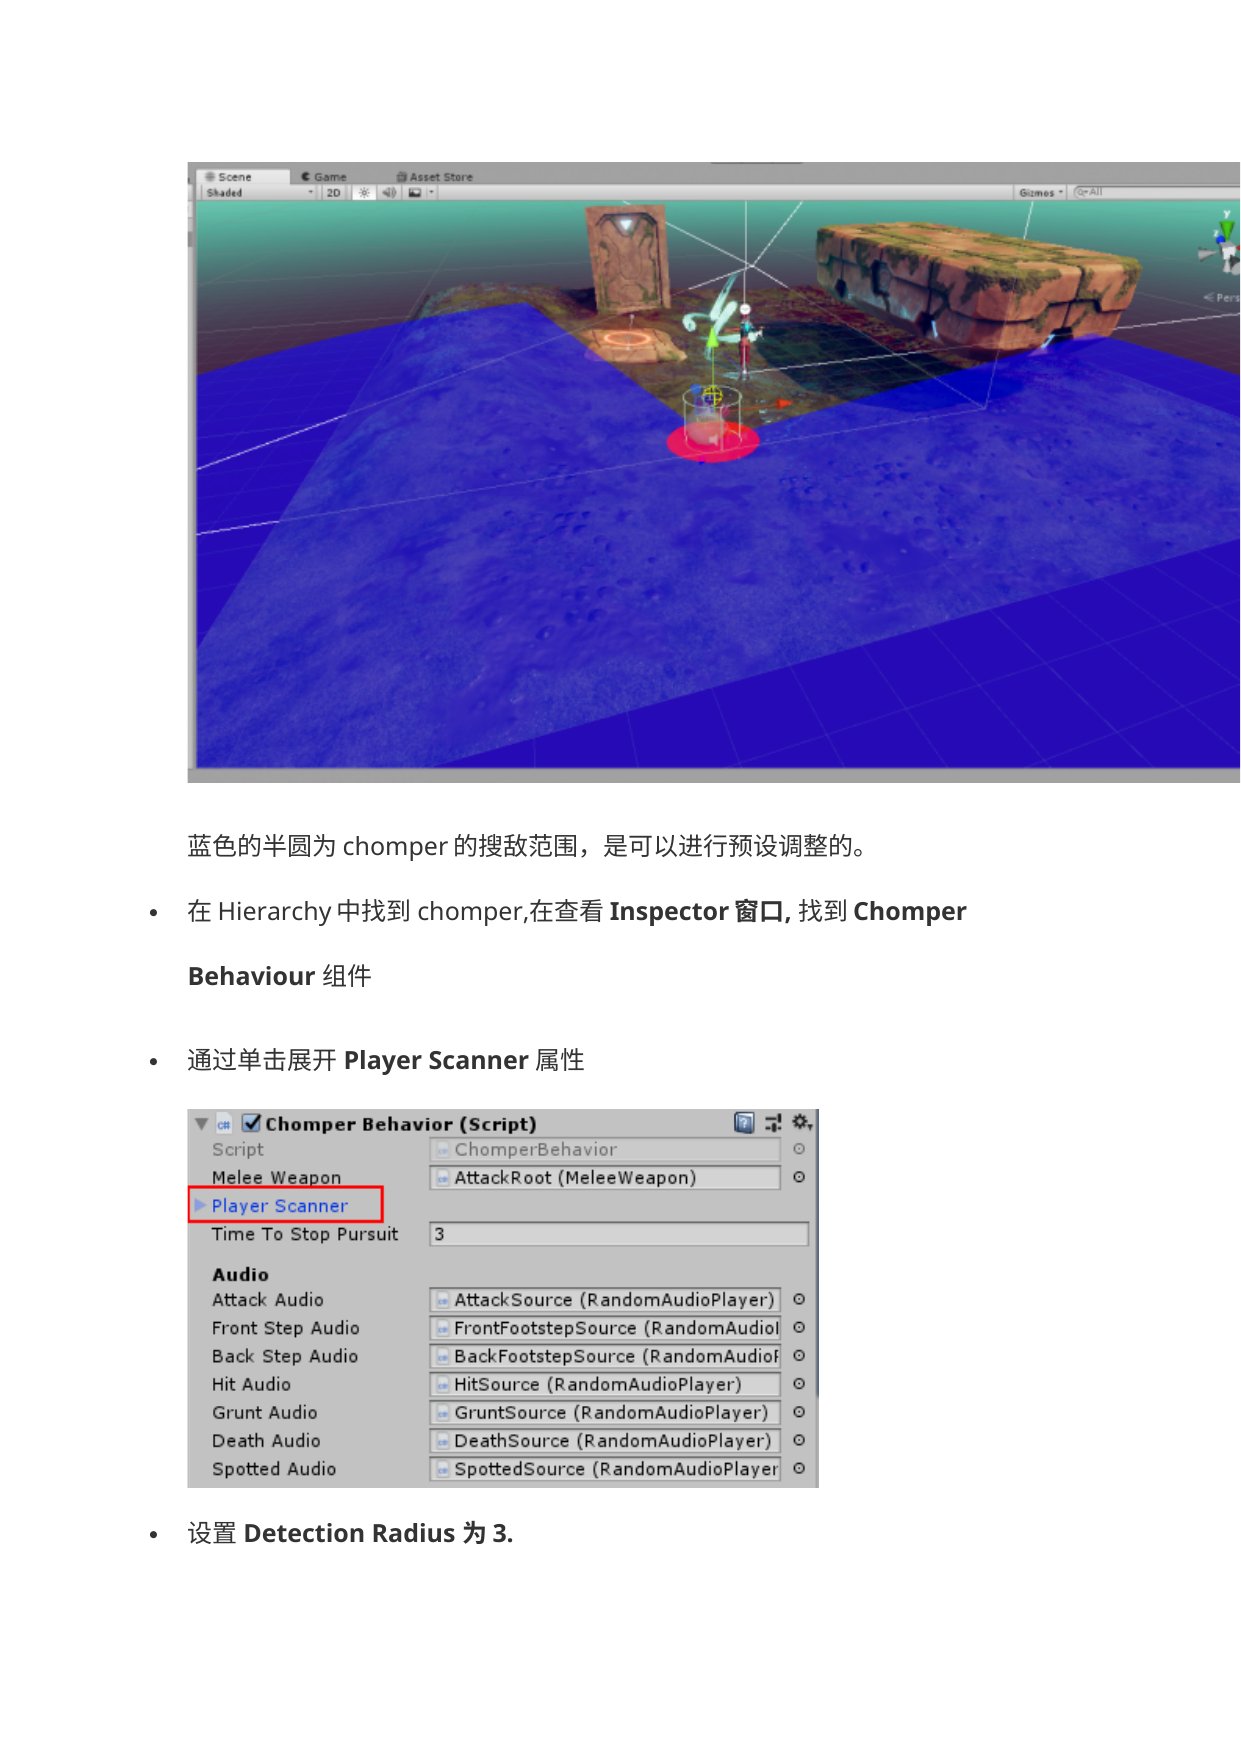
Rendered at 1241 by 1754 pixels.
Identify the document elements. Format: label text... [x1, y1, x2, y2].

list 在Hierarchy中找到 chomper,在查看Inspector窗口, 找到Chomper Behaviour 组件 [150, 877, 1053, 1007]
picture [187, 162, 1241, 783]
text 蓝色的半圆为chomper的搜敌范围，是可以进行预设调整的。 [187, 812, 1053, 877]
picture [187, 1109, 819, 1488]
list 设置 Detection Radius 为3. [150, 1499, 1053, 1564]
list 通过单击展开 Player Scanner 属性 [150, 1026, 1053, 1091]
